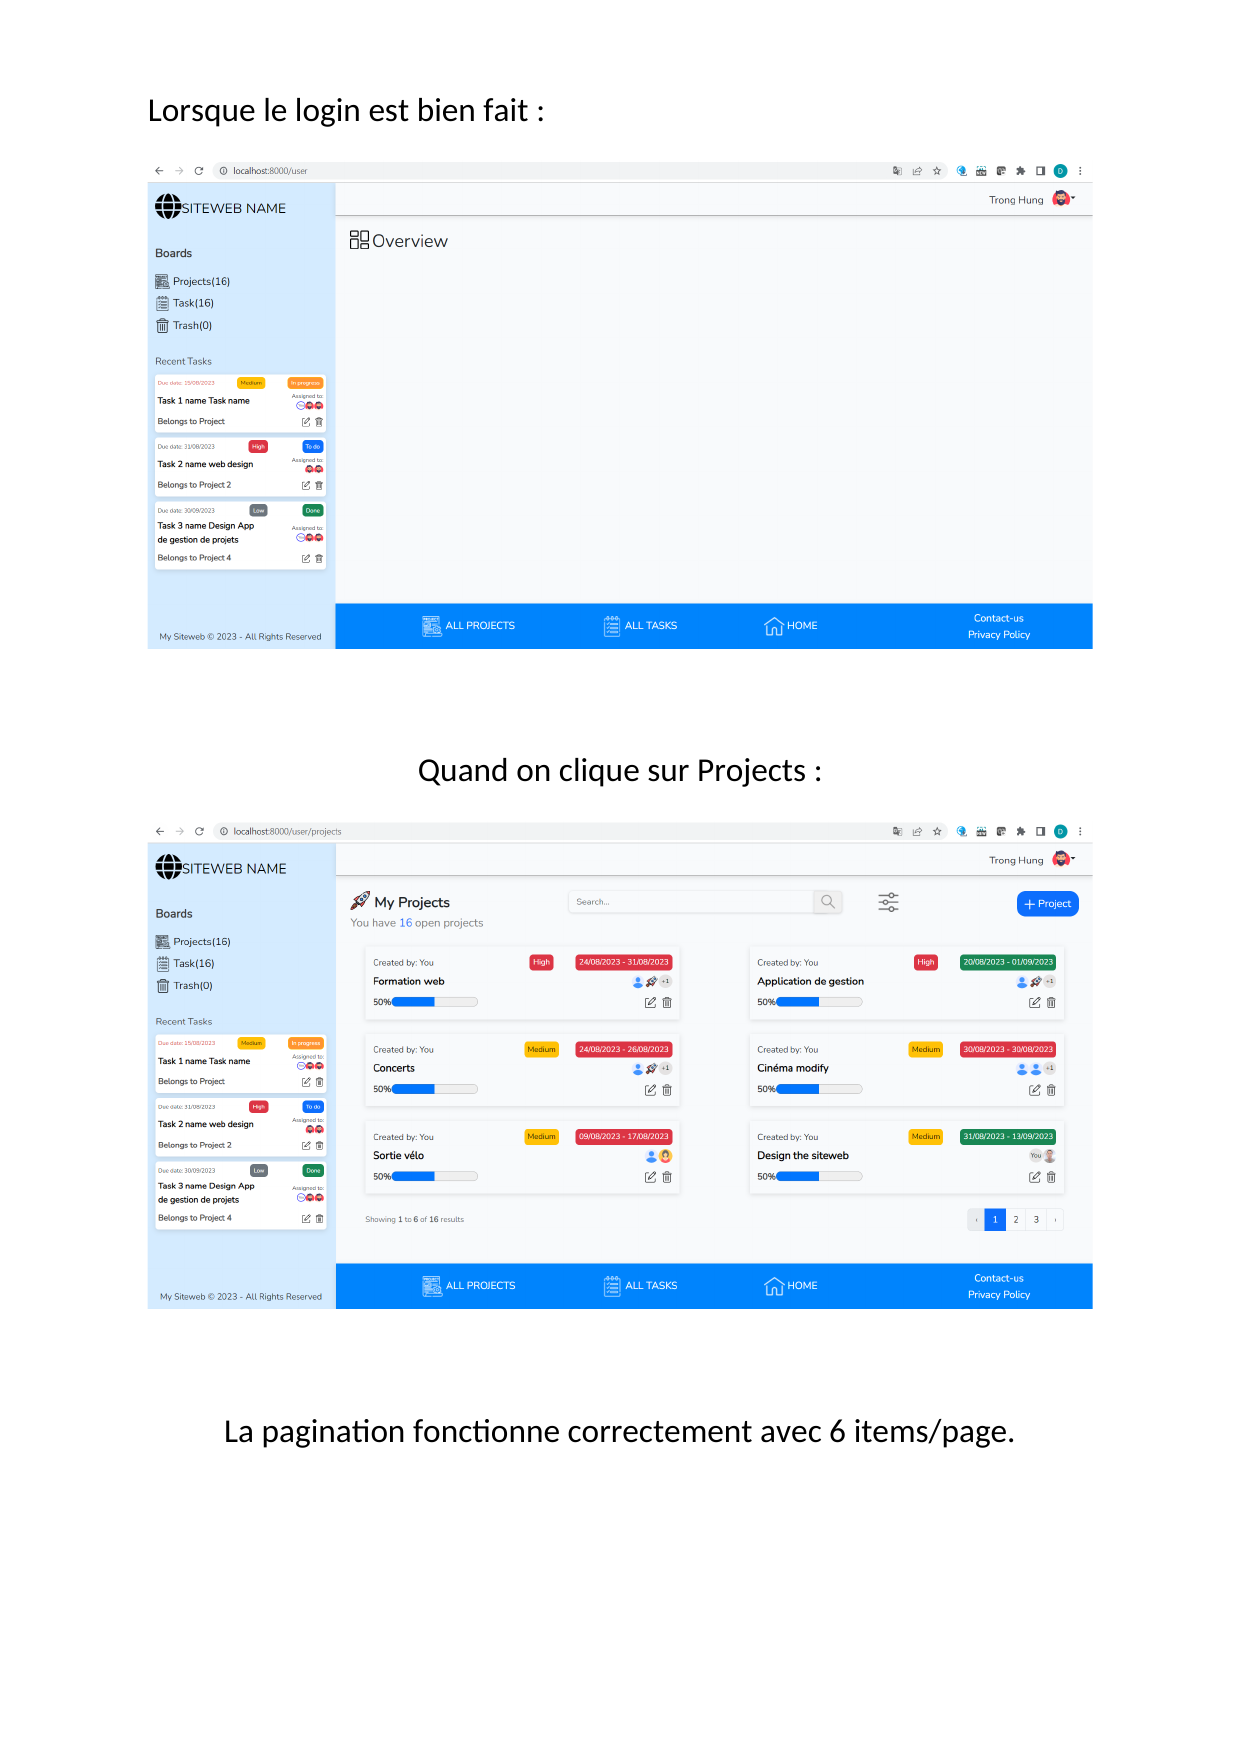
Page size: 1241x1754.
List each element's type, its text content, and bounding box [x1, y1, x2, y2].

picture [147, 821, 1093, 1309]
text La pagination fonctionne correctement avec 6 items/page. [148, 1410, 1093, 1451]
picture [147, 160, 1093, 649]
text Quand on clique sur Projects : [148, 749, 1093, 790]
text Lorsque le login est bien fait : [148, 89, 1093, 129]
